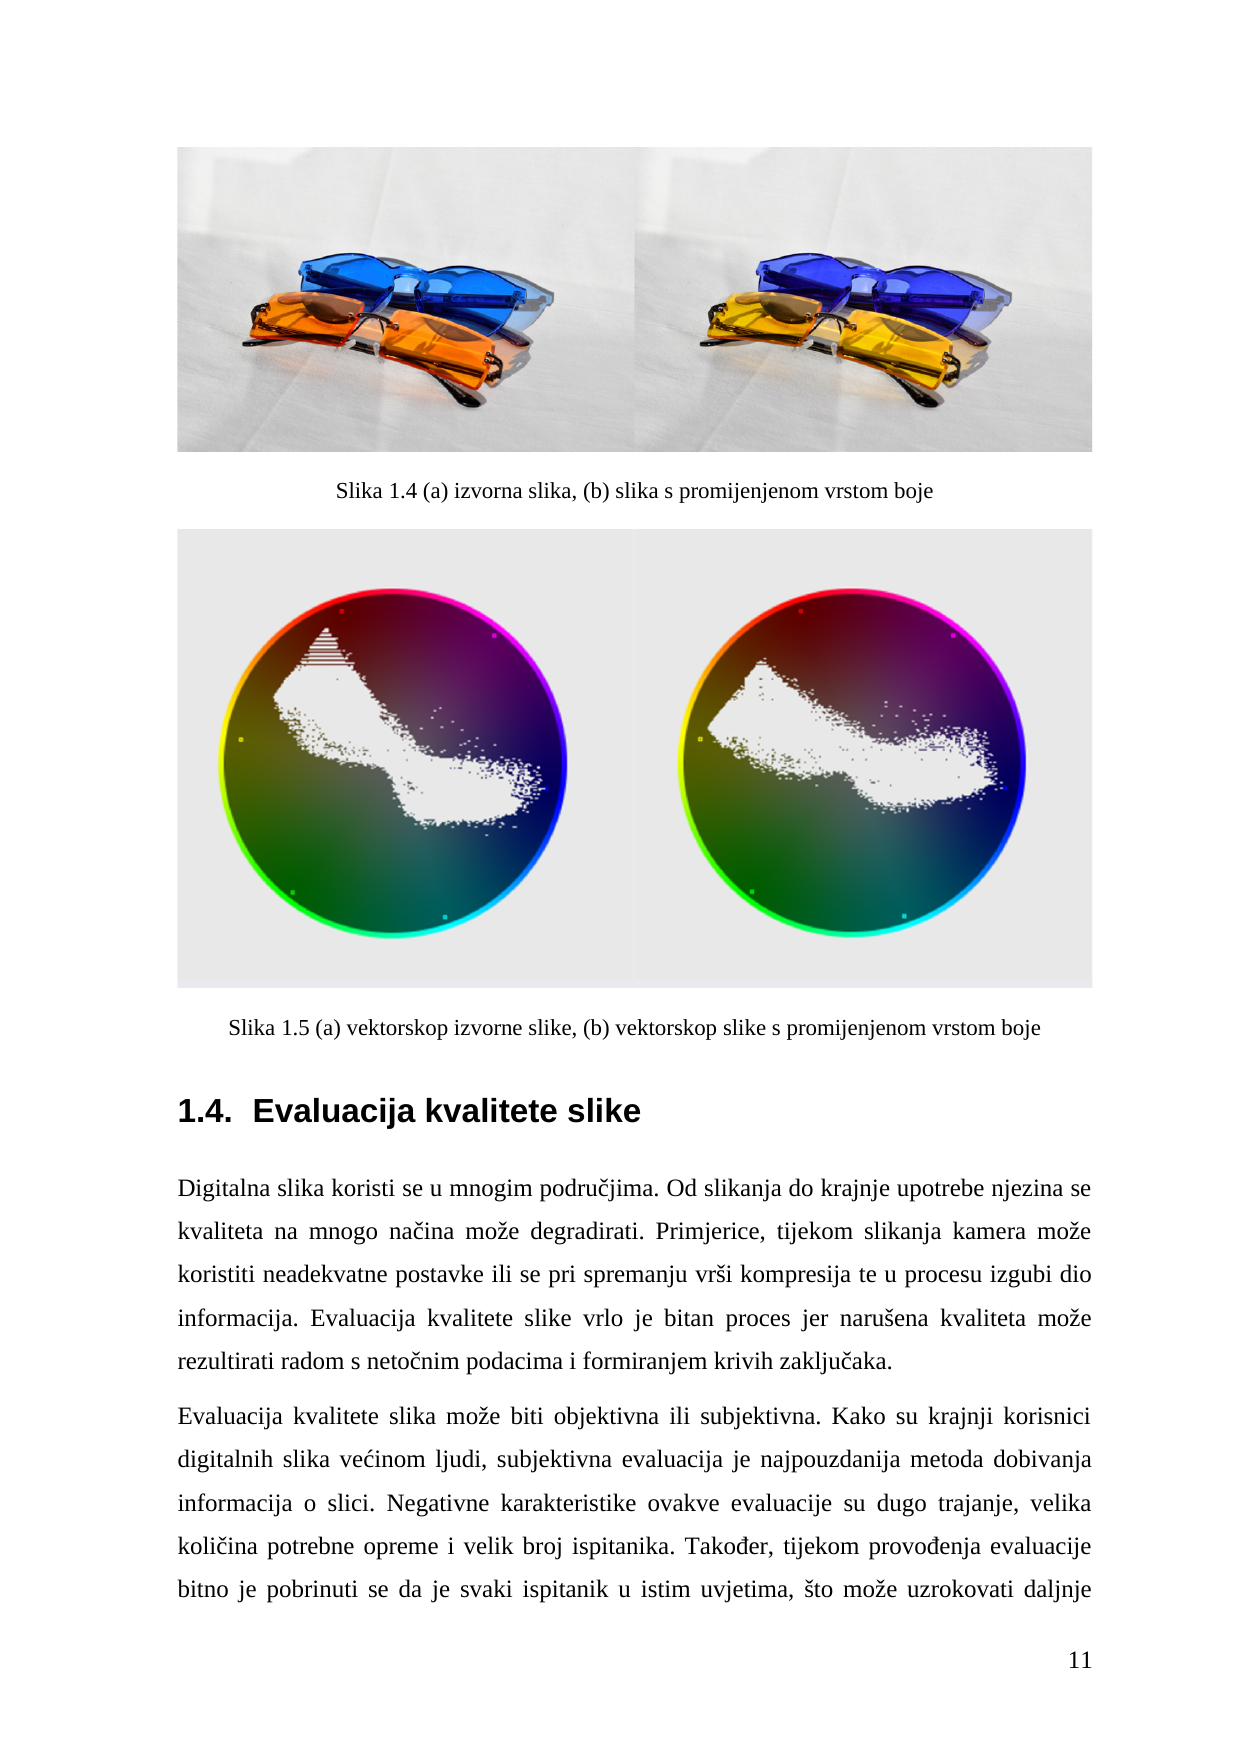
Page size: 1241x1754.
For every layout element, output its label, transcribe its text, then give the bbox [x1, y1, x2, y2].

subtitle Evaluacija kvalitete slike [177, 1091, 1092, 1129]
picture [177, 529, 1093, 988]
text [177, 1401, 1092, 1603]
text Digitalna slika koristi se u mnogim područjima. Od slikanja do krajnje upotrebe njezina se kvaliteta na mnogo načina može degradirati. Primjerice, tijekom slikanja kamera može koristiti neadekvatne postavke ili se pri spremanju vrši kompresija te u procesu izgubi dio informacija. Evaluacija kvalitete slike vrlo je bitan proces jer narušena kvaliteta može rezultirati radom s netočnim podacima i formiranjem krivih zaključaka. [177, 1173, 1092, 1374]
picture [177, 147, 1093, 452]
